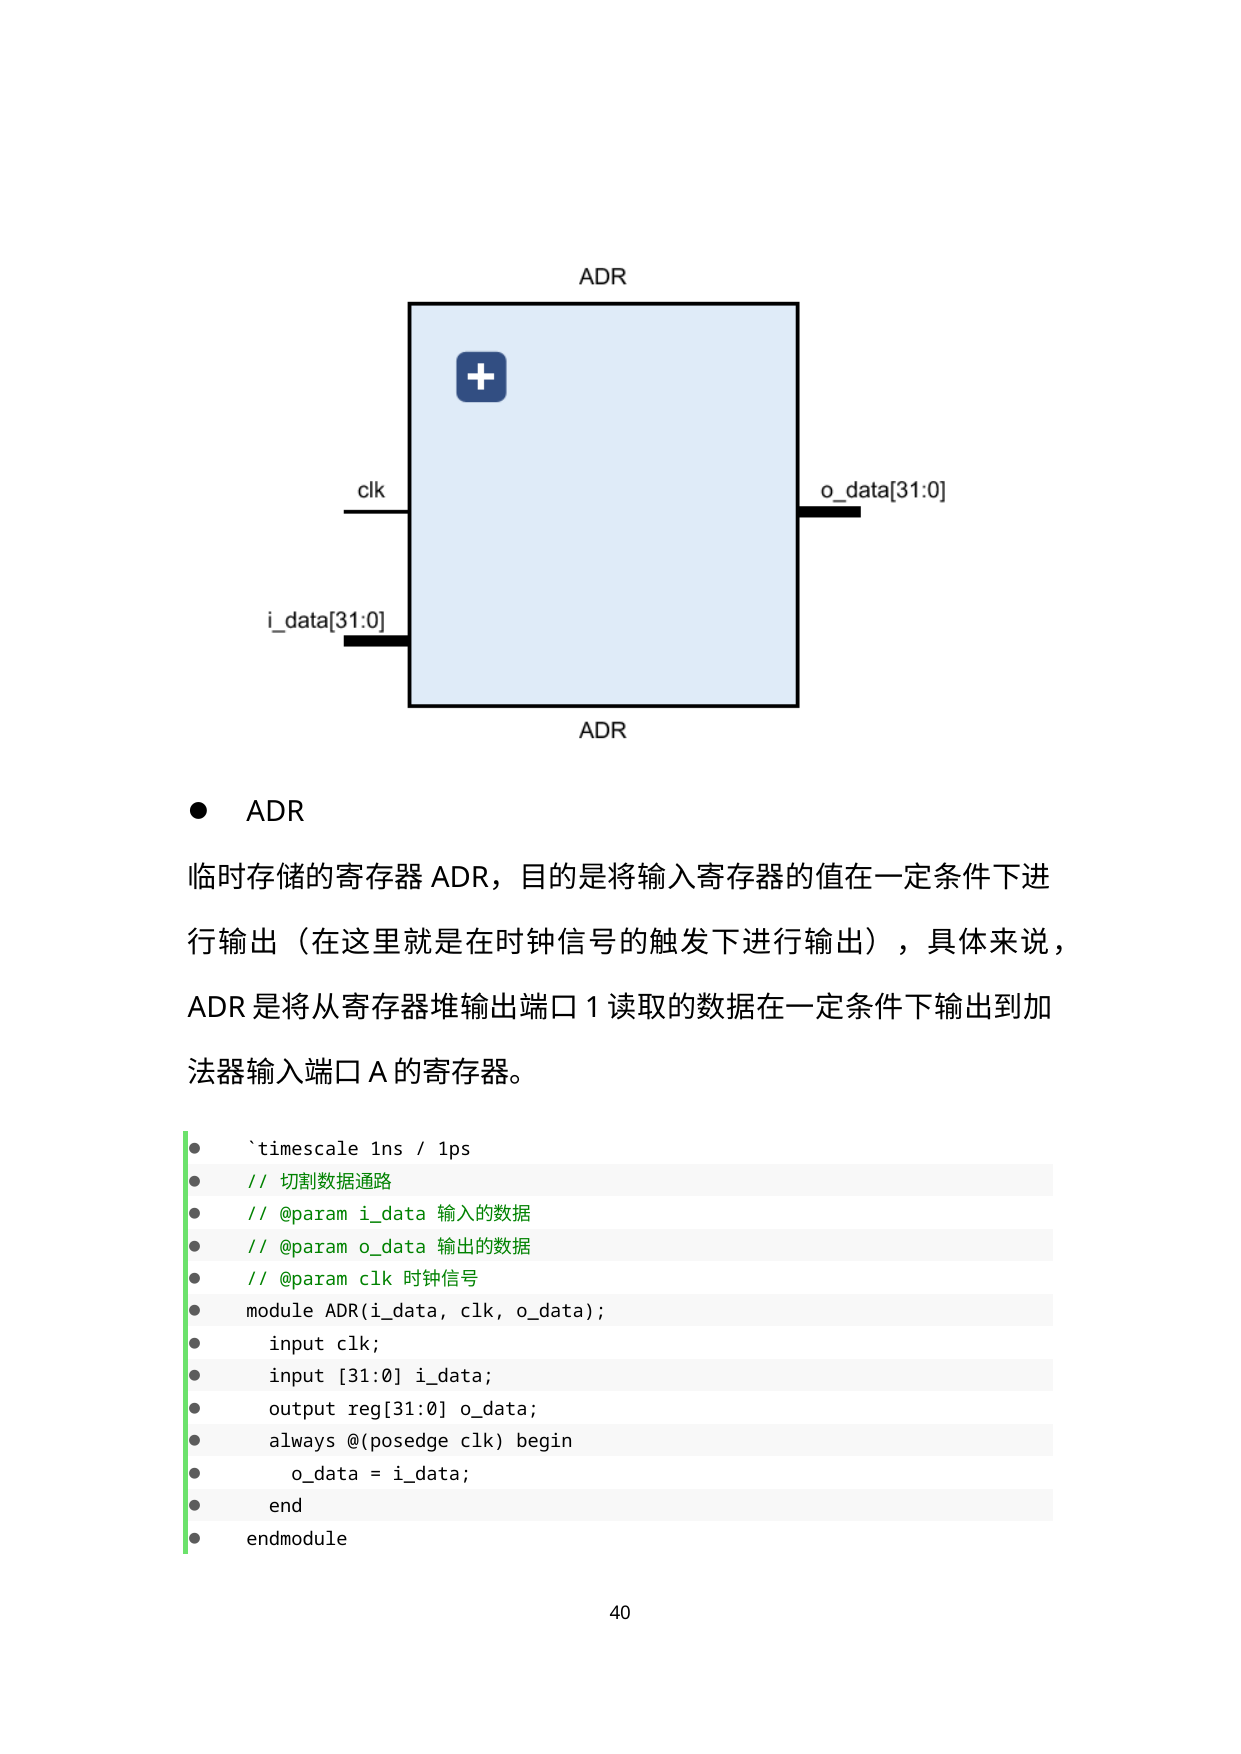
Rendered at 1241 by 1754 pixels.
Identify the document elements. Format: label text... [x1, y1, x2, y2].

list // @param i_data 输入的数据 [188, 1196, 1053, 1229]
list output reg[31:0] o_data; [188, 1391, 1053, 1424]
list input [31:0] i_data; [188, 1359, 1053, 1391]
list // 切割数据通路 [188, 1164, 1053, 1196]
list endmodule [188, 1521, 1053, 1554]
list o_data = i_data; [188, 1456, 1053, 1489]
list module ADR(i_data, clk, o_data); [188, 1294, 1053, 1326]
list // @param o_data 输出的数据 [188, 1229, 1053, 1261]
picture [225, 213, 1015, 762]
list // @param clk 时钟信号 [188, 1261, 1053, 1294]
text 临时存储的寄存器ADR，目的是将输入寄存器的值在一定条件下进行输出（在这里就是在时钟信号的触发下进行输出），具体来说，ADR是将从寄存器堆输出端口1读取的数据在一定条件下输出到加法器输入端口A的寄存器。 [187, 842, 1053, 1102]
list input clk; [188, 1326, 1053, 1359]
list end [188, 1489, 1053, 1521]
list `timescale 1ns / 1ps [188, 1131, 1053, 1164]
list always @(posedge clk) begin [188, 1424, 1053, 1456]
